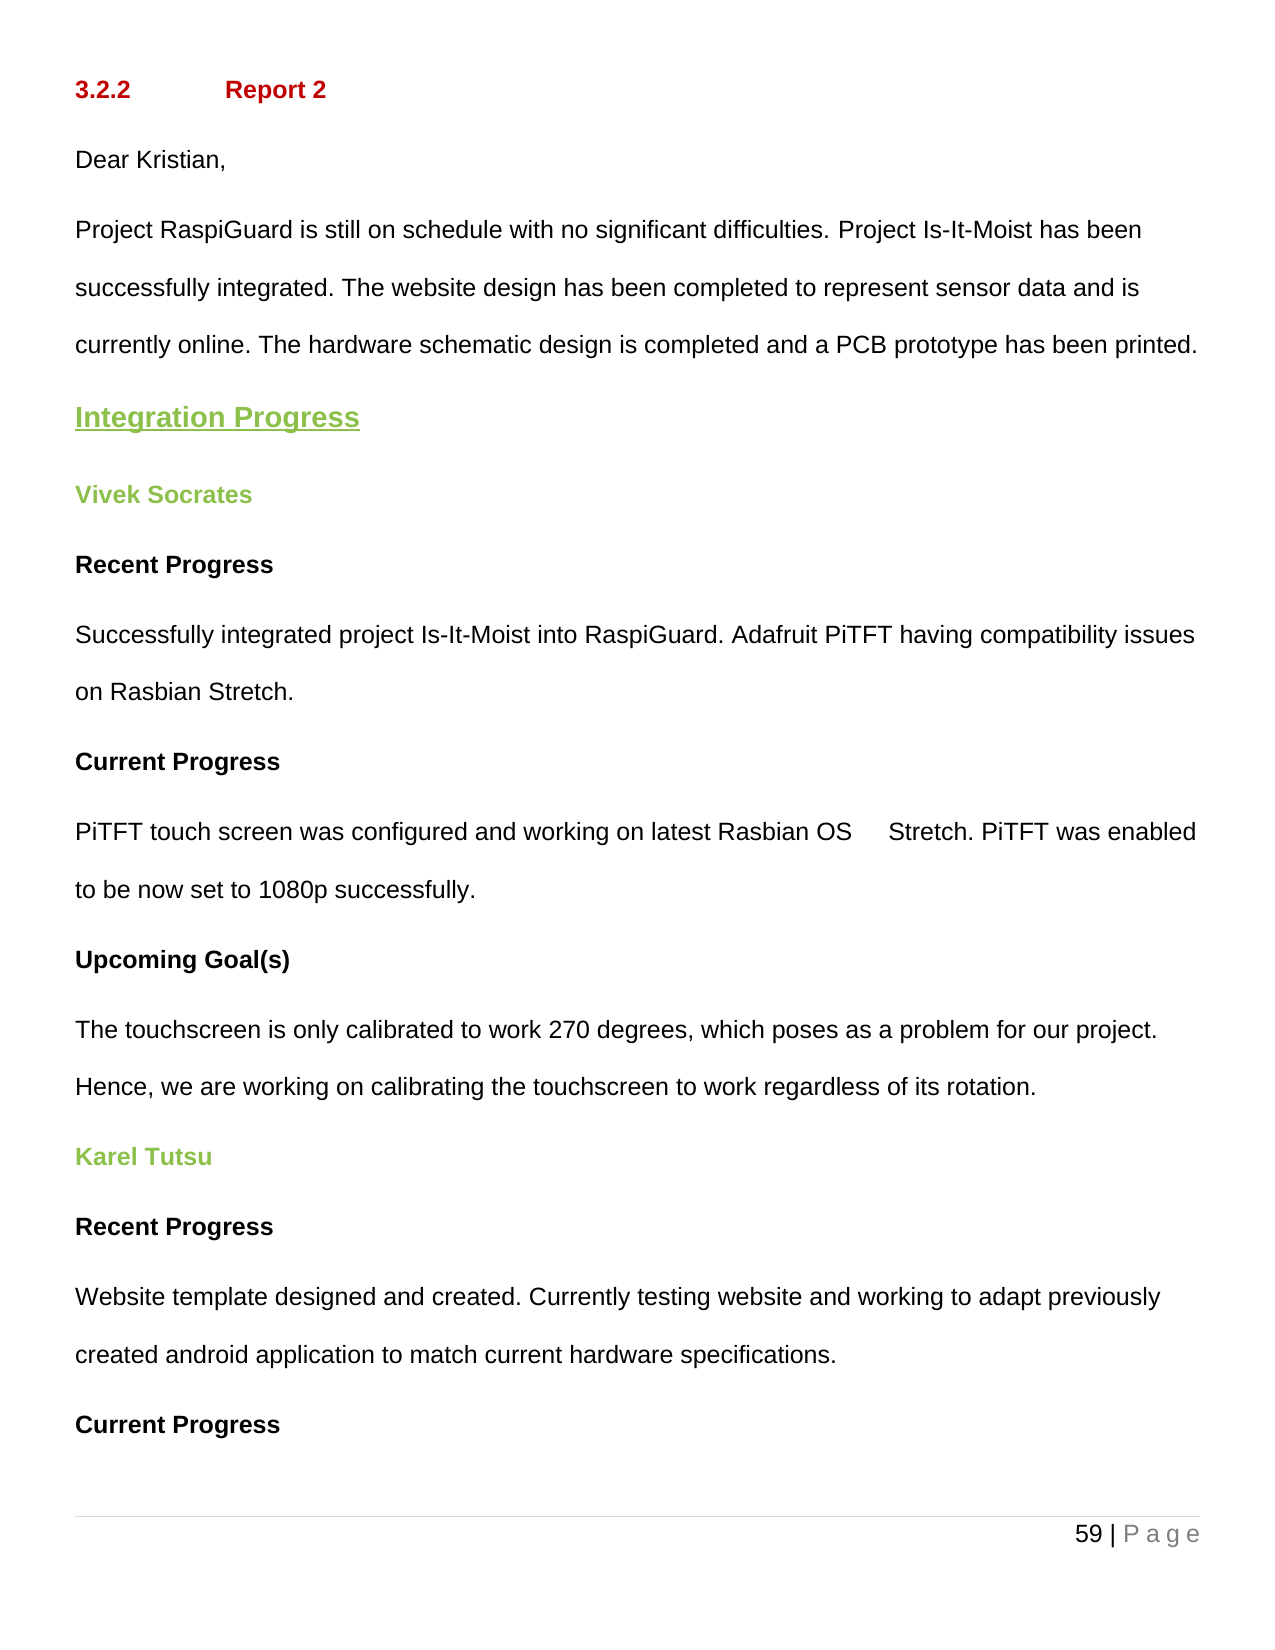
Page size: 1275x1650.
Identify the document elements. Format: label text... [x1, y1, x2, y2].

text Successfully integrated project Is-It-Moist into RaspiGuard. Adafruit PiTFT having compatibility issues on Rasbian Stretch. [75, 619, 1200, 706]
text Dear Kristian, [75, 145, 1200, 174]
text Karel Tutsu [75, 1142, 1200, 1171]
text Current Progress [75, 747, 1200, 776]
text PiTFT touch screen was configured and working on latest Rasbian OS Stretch. PiTFT was enabled to be now set to 1080p successfully. [75, 817, 1200, 903]
text Current Progress [75, 1409, 1200, 1438]
subtitle 3.2.2 Report 2 [75, 75, 1200, 104]
text Integration Progress [75, 400, 1200, 433]
text Recent Progress [75, 549, 1200, 578]
text Website template designed and created. Currently testing website and working to adapt previously created android application to match current hardware specifications. [75, 1282, 1200, 1368]
text Project RaspiGuard is still on schedule with no significant difficulties. Project Is-It-Moist has been successfully integrated. The website design has been completed to represent sensor data and is currently online. The hardware schematic design is completed and a PCB prototype has been printed. [75, 215, 1200, 359]
text Recent Progress [75, 1212, 1200, 1241]
text The touchscreen is only calibrated to work 270 degrees, which poses as a problem for our project. Hence, we are working on calibrating the touchscreen to work regardless of its rotation. [75, 1014, 1200, 1101]
text Upcoming Goal(s) [75, 944, 1200, 973]
text Vivek Socrates [75, 479, 1200, 508]
